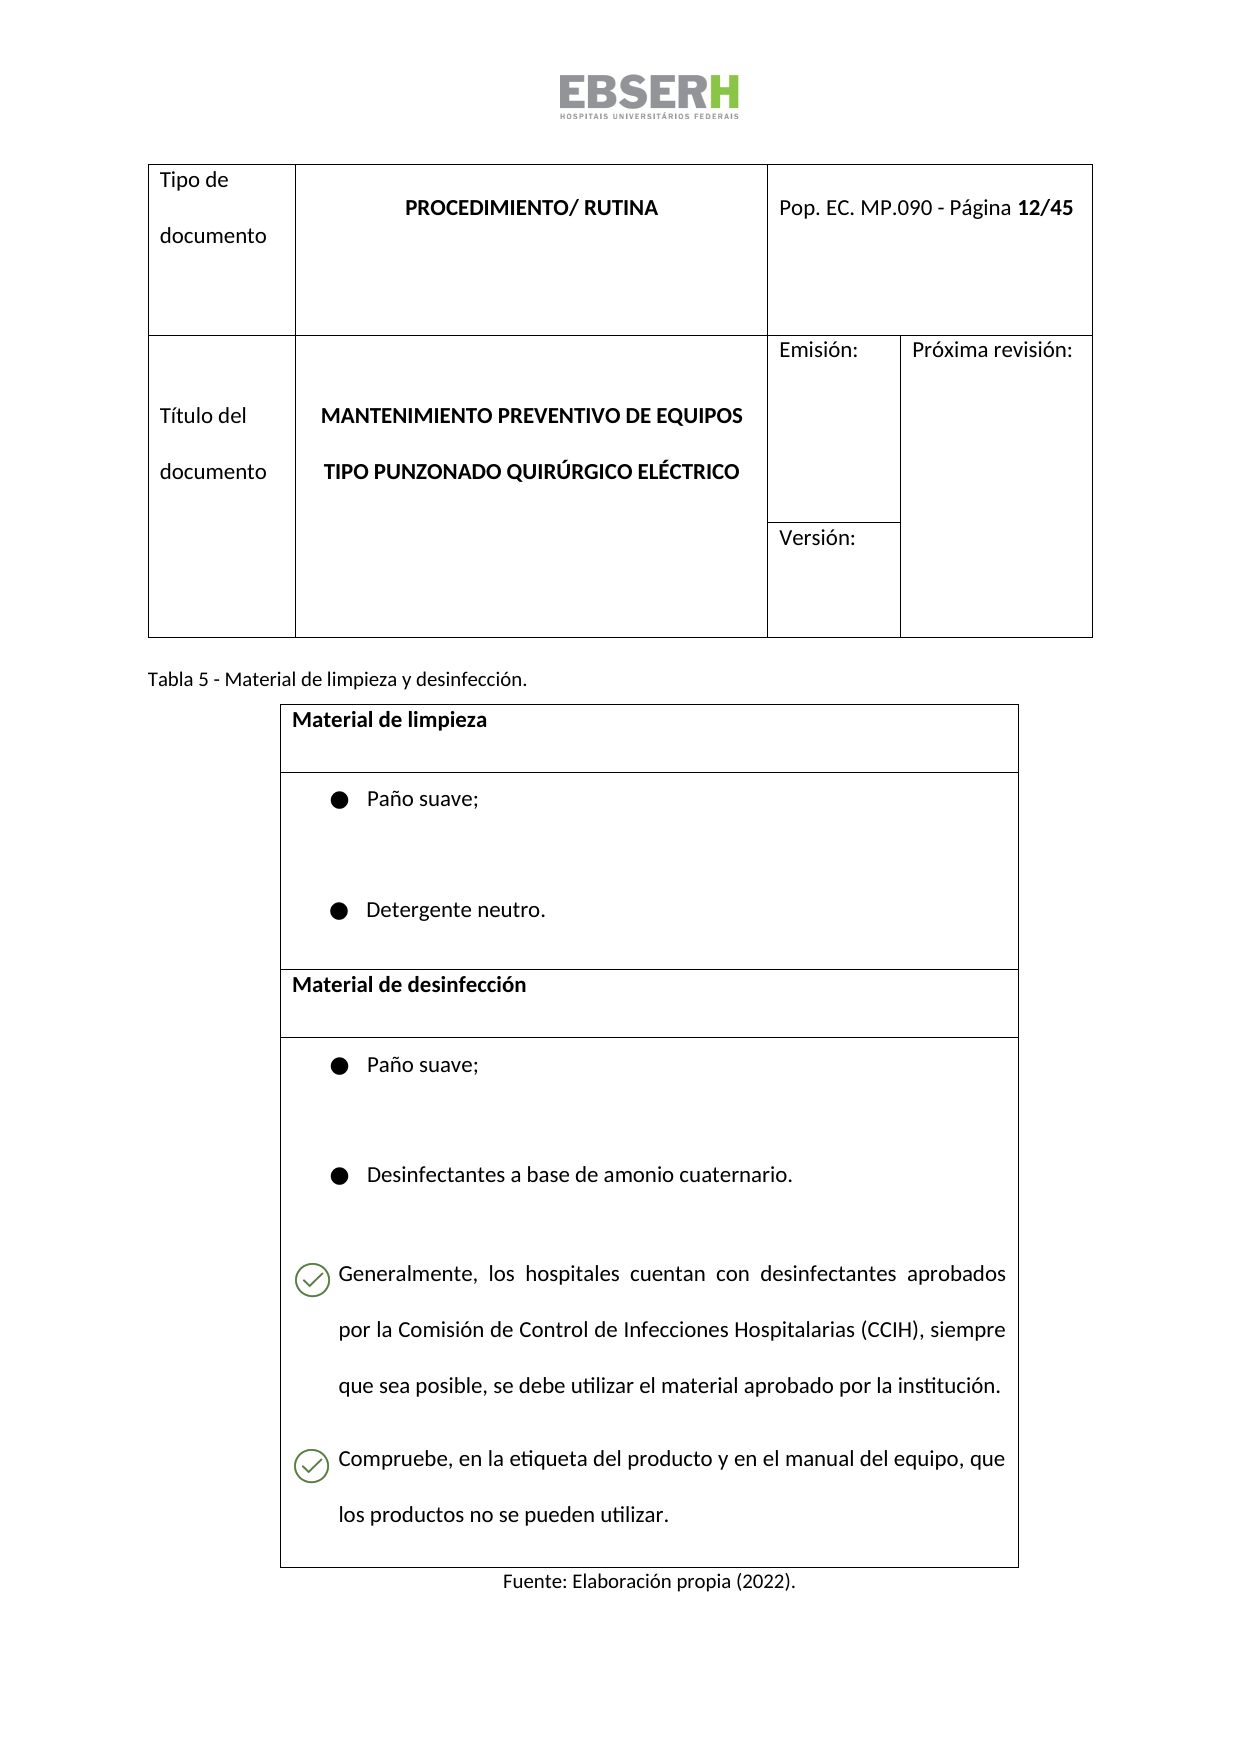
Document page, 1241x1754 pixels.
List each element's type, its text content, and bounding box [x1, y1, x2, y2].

table_header Material de limpieza [281, 705, 1018, 772]
table_cell Material de desinfección [281, 970, 1018, 1037]
picture [290, 1445, 333, 1487]
table_cell Paño suave; Detergente neutro. [281, 773, 1018, 969]
table_cell Paño suave; Desinfectantes a base de amonio cuaternario. Generalmente, los hospitales cuentan con desinfectantes aprobados por la Comisión de Control de Infecciones Hospitalarias (CCIH), siempre que sea posible, se debe utilizar el material aprobado por la institución. Compruebe, en la etiqueta del producto y en el manual del equipo, que los productos no se pueden utilizar. [281, 1038, 1018, 1567]
text Fuente: Elaboración propia (2022). [148, 1568, 1152, 1593]
text Tabla 5 - Material de limpieza y desinfección. [148, 666, 1152, 692]
picture [291, 1259, 333, 1301]
picture [558, 73, 741, 119]
